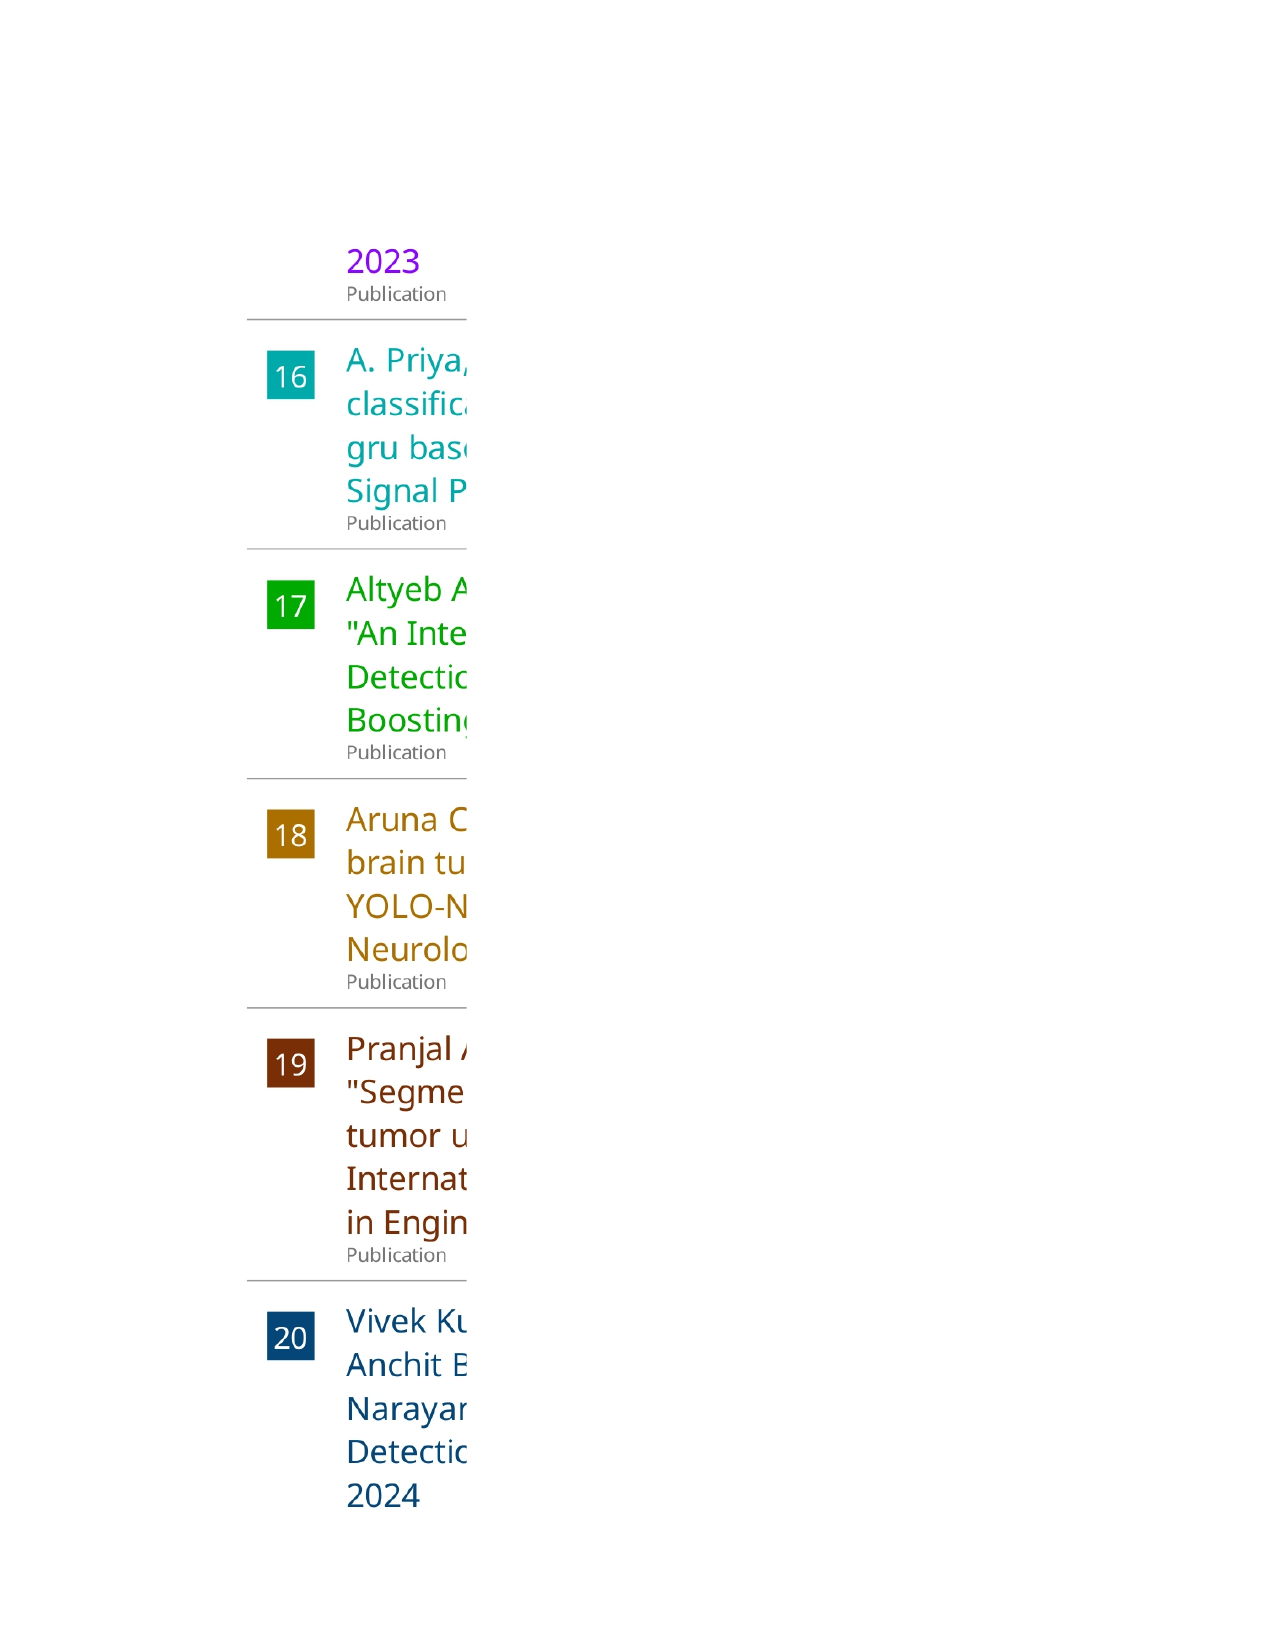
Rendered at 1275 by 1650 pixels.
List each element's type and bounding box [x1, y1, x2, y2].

picture [187, 189, 467, 1569]
